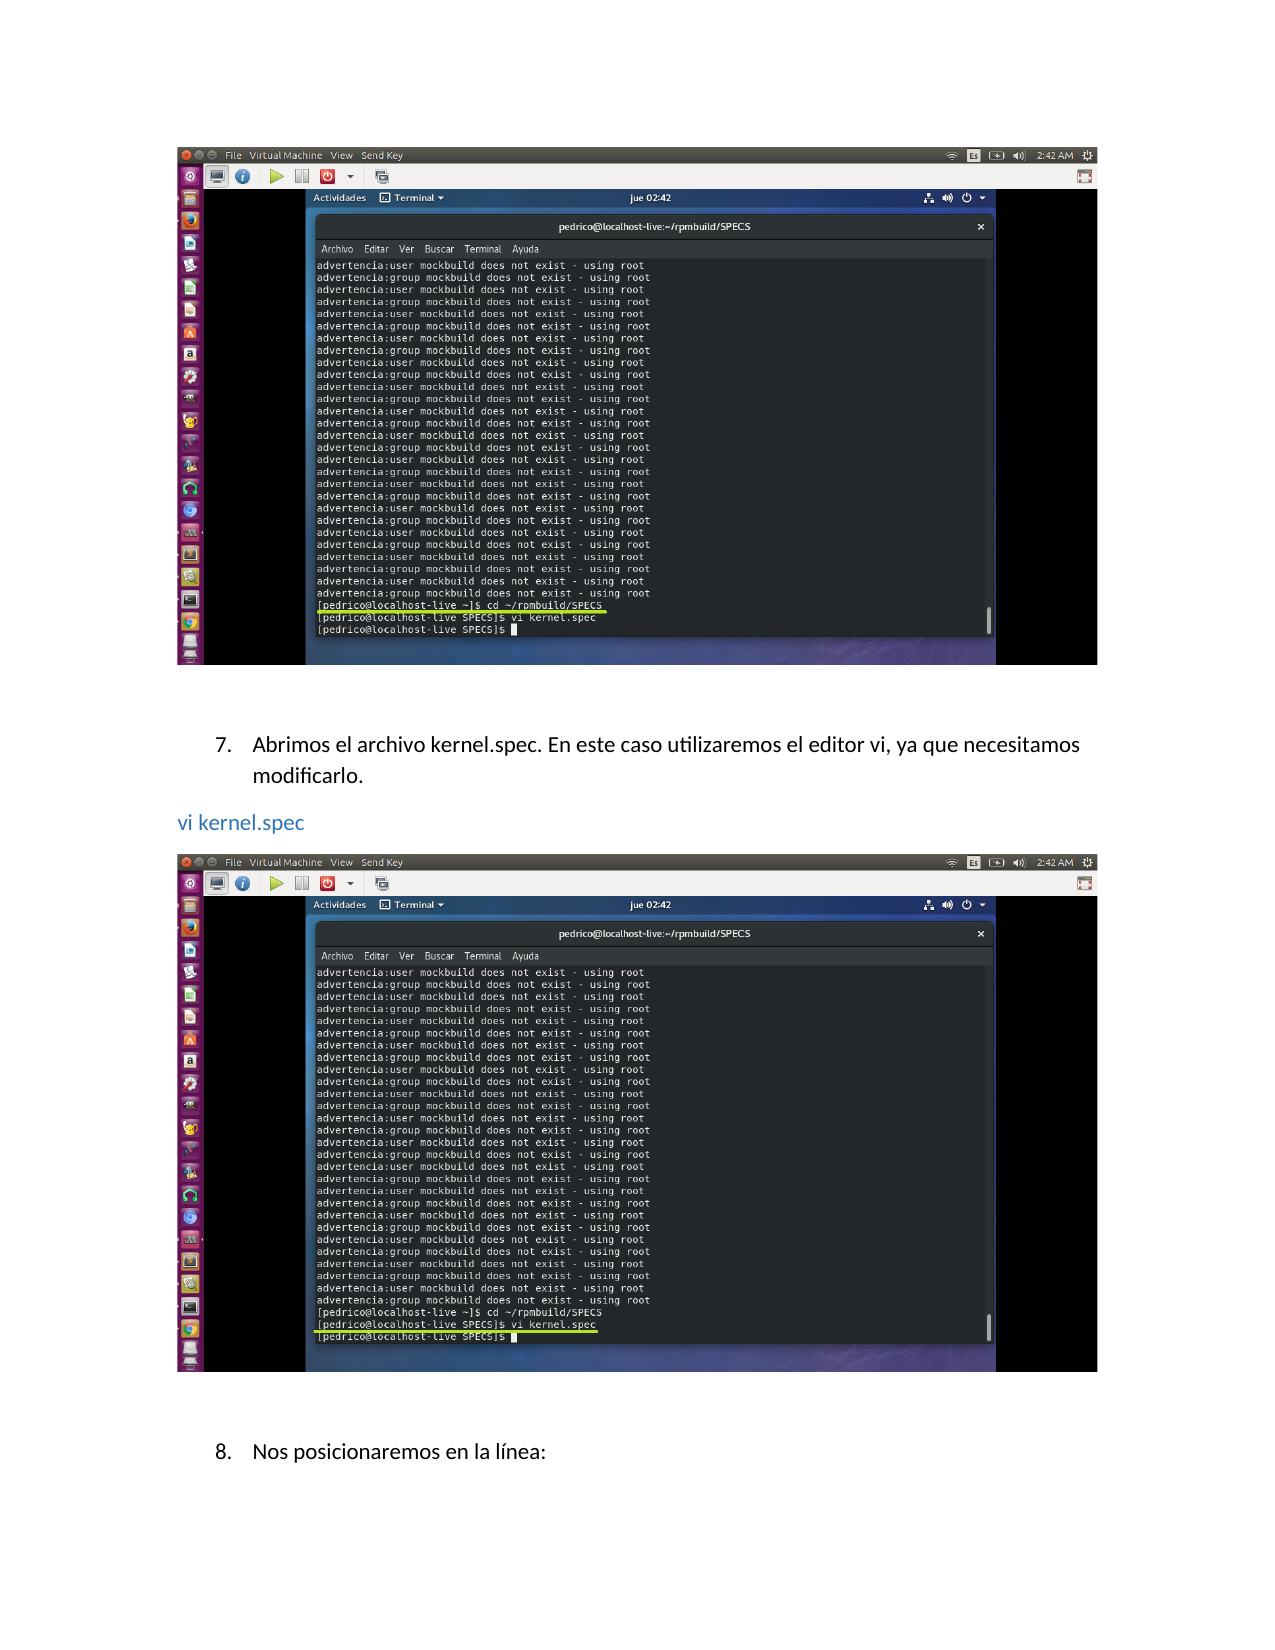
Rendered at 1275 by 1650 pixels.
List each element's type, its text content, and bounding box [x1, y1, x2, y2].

text vi kernel.spec [177, 808, 1098, 836]
list Nos posicionaremos en la línea: [215, 1437, 1098, 1465]
list Abrimos el archivo kernel.spec. En este caso utilizaremos el editor vi, ya que necesitamos modificarlo. [215, 731, 1098, 789]
picture [177, 854, 1098, 1372]
picture [177, 147, 1098, 665]
